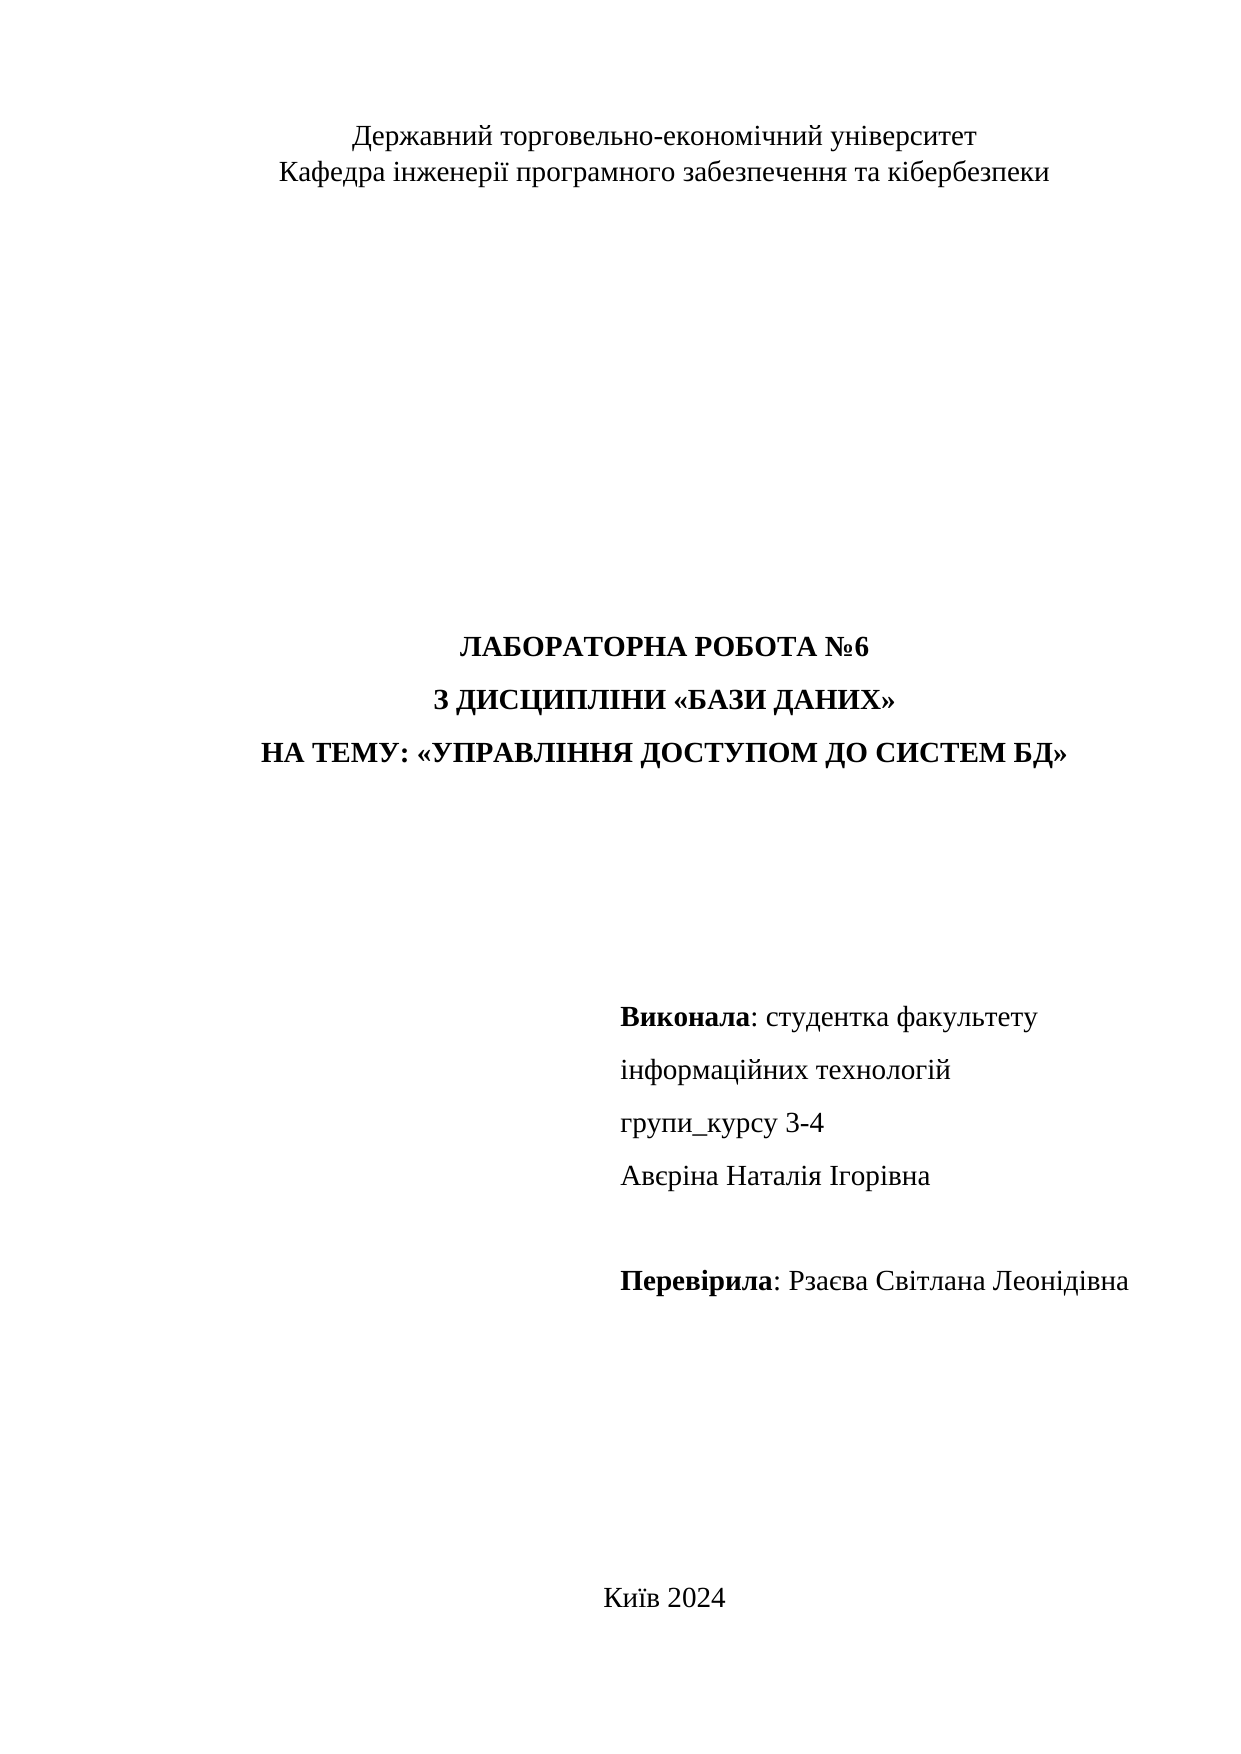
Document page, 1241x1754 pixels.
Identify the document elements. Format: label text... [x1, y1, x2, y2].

text Київ 2024 [177, 1580, 1152, 1614]
text Перевірила: Рзаєва Світлана Леонідівна [177, 1263, 1152, 1297]
text З ДИСЦИПЛІНИ «БАЗИ ДАНИХ» [177, 682, 1152, 716]
text групи_курсу 3-4 [177, 1105, 1152, 1138]
text ЛАБОРАТОРНА РОБОТА №6 [177, 629, 1152, 663]
text НА ТЕМУ: «УПРАВЛІННЯ ДОСТУПОМ ДО СИСТЕМ БД» [177, 735, 1152, 769]
text Державний торговельно-економічний університет Кафедра інженерії програмного забезпечення та кібербезпеки [177, 118, 1152, 188]
text Виконала: студентка факультету [177, 999, 1152, 1033]
text інформаційних технологій [177, 1052, 1152, 1086]
text Авєріна Наталія Ігорівна [177, 1158, 1152, 1191]
